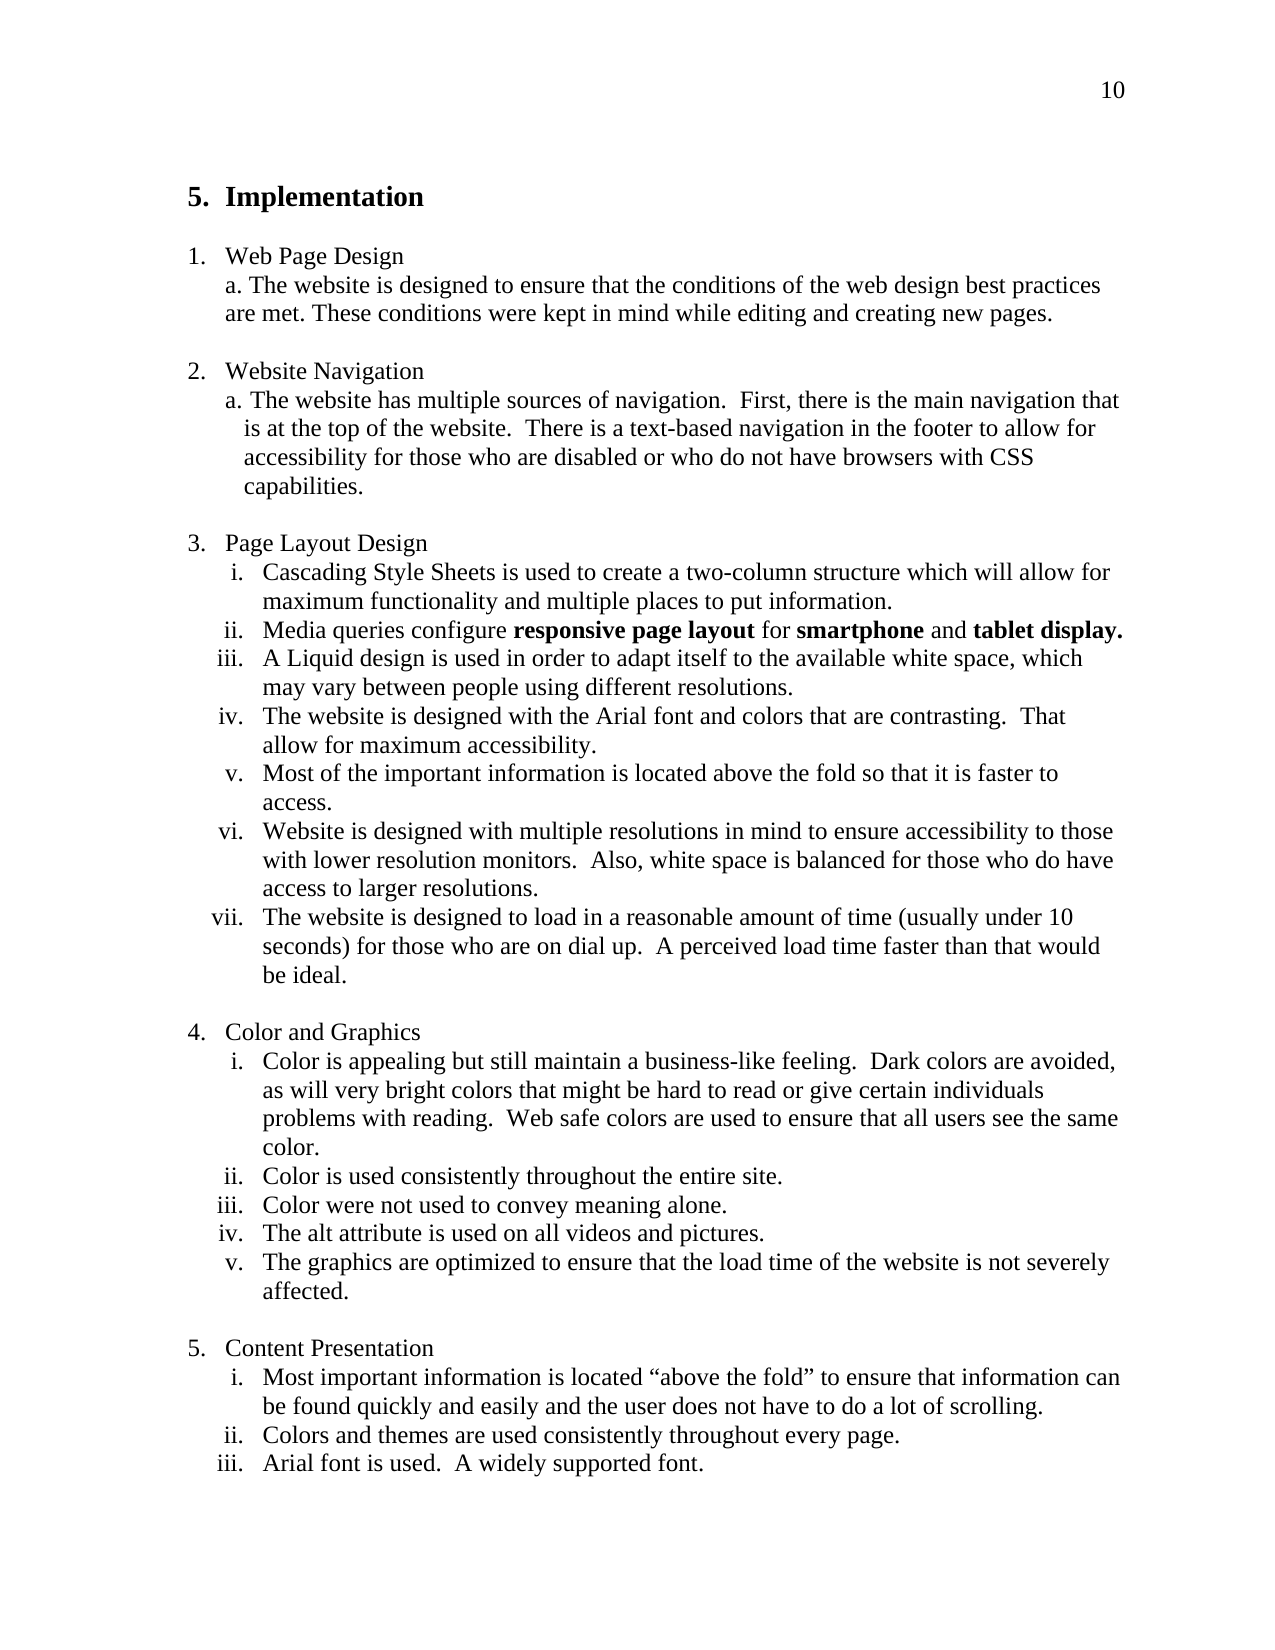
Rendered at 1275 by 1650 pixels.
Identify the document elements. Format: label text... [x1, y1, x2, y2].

list Colors and themes are used consistently throughout every page. [244, 1420, 1125, 1448]
list Web Page Design [187, 241, 1125, 270]
list Website Navigation [187, 356, 1125, 385]
subtitle Implementation [187, 179, 1125, 212]
list Page Layout Design [187, 528, 1125, 557]
list The website is designed to load in a reasonable amount of time (usually under 10 seconds) for those who are on dial up. A perceived load time faster than that would be ideal. [244, 902, 1125, 988]
list Cascading Style Sheets is used to create a two-column structure which will allow for maximum functionality and multiple places to put information. [244, 557, 1125, 615]
list Color is appealing but still maintain a business-like feeling. Dark colors are avoided, as will very bright colors that might be hard to read or give certain individuals problems with reading. Web safe colors are used to ensure that all users see the same color. [244, 1046, 1125, 1161]
list The website has multiple sources of navigation. First, there is the main navigation that is at the top of the website. There is a text-based navigation in the footer to allow for accessibility for those who are disabled or who do not have browsers with CSS capabilities. [225, 385, 1125, 500]
list Content Presentation [187, 1333, 1125, 1362]
list The graphics are optimized to ensure that the load time of the website is not severely affected. [244, 1247, 1125, 1305]
list Most of the important information is located above the fold so that it is faster to access. [244, 758, 1125, 816]
list Color were not used to convey meaning alone. [244, 1190, 1125, 1218]
list The website is designed with the Arial font and colors that are contrasting. That allow for maximum accessibility. [244, 701, 1125, 758]
text a. The website is designed to ensure that the conditions of the web design best practices are met. These conditions were kept in mind while editing and creating new pages. [225, 270, 1125, 327]
list A Liquid design is used in order to adapt itself to the available white space, which may vary between people using different resolutions. [244, 643, 1125, 701]
list Color and Graphics [187, 1017, 1125, 1046]
list Media queries configure responsive page layout for smartphone and tablet display. [244, 615, 1125, 643]
list The alt attribute is used on all videos and pictures. [244, 1218, 1125, 1247]
list Most important information is located “above the fold” to ensure that information can be found quickly and easily and the user does not have to do a lot of scrolling. [244, 1362, 1125, 1420]
list Arial font is used. A widely supported font. [244, 1448, 1125, 1477]
list Color is used consistently throughout the entire site. [244, 1161, 1125, 1190]
list Website is designed with multiple resolutions in mind to ensure accessibility to those with lower resolution monitors. Also, white space is balanced for those who do have access to larger resolutions. [244, 816, 1125, 902]
